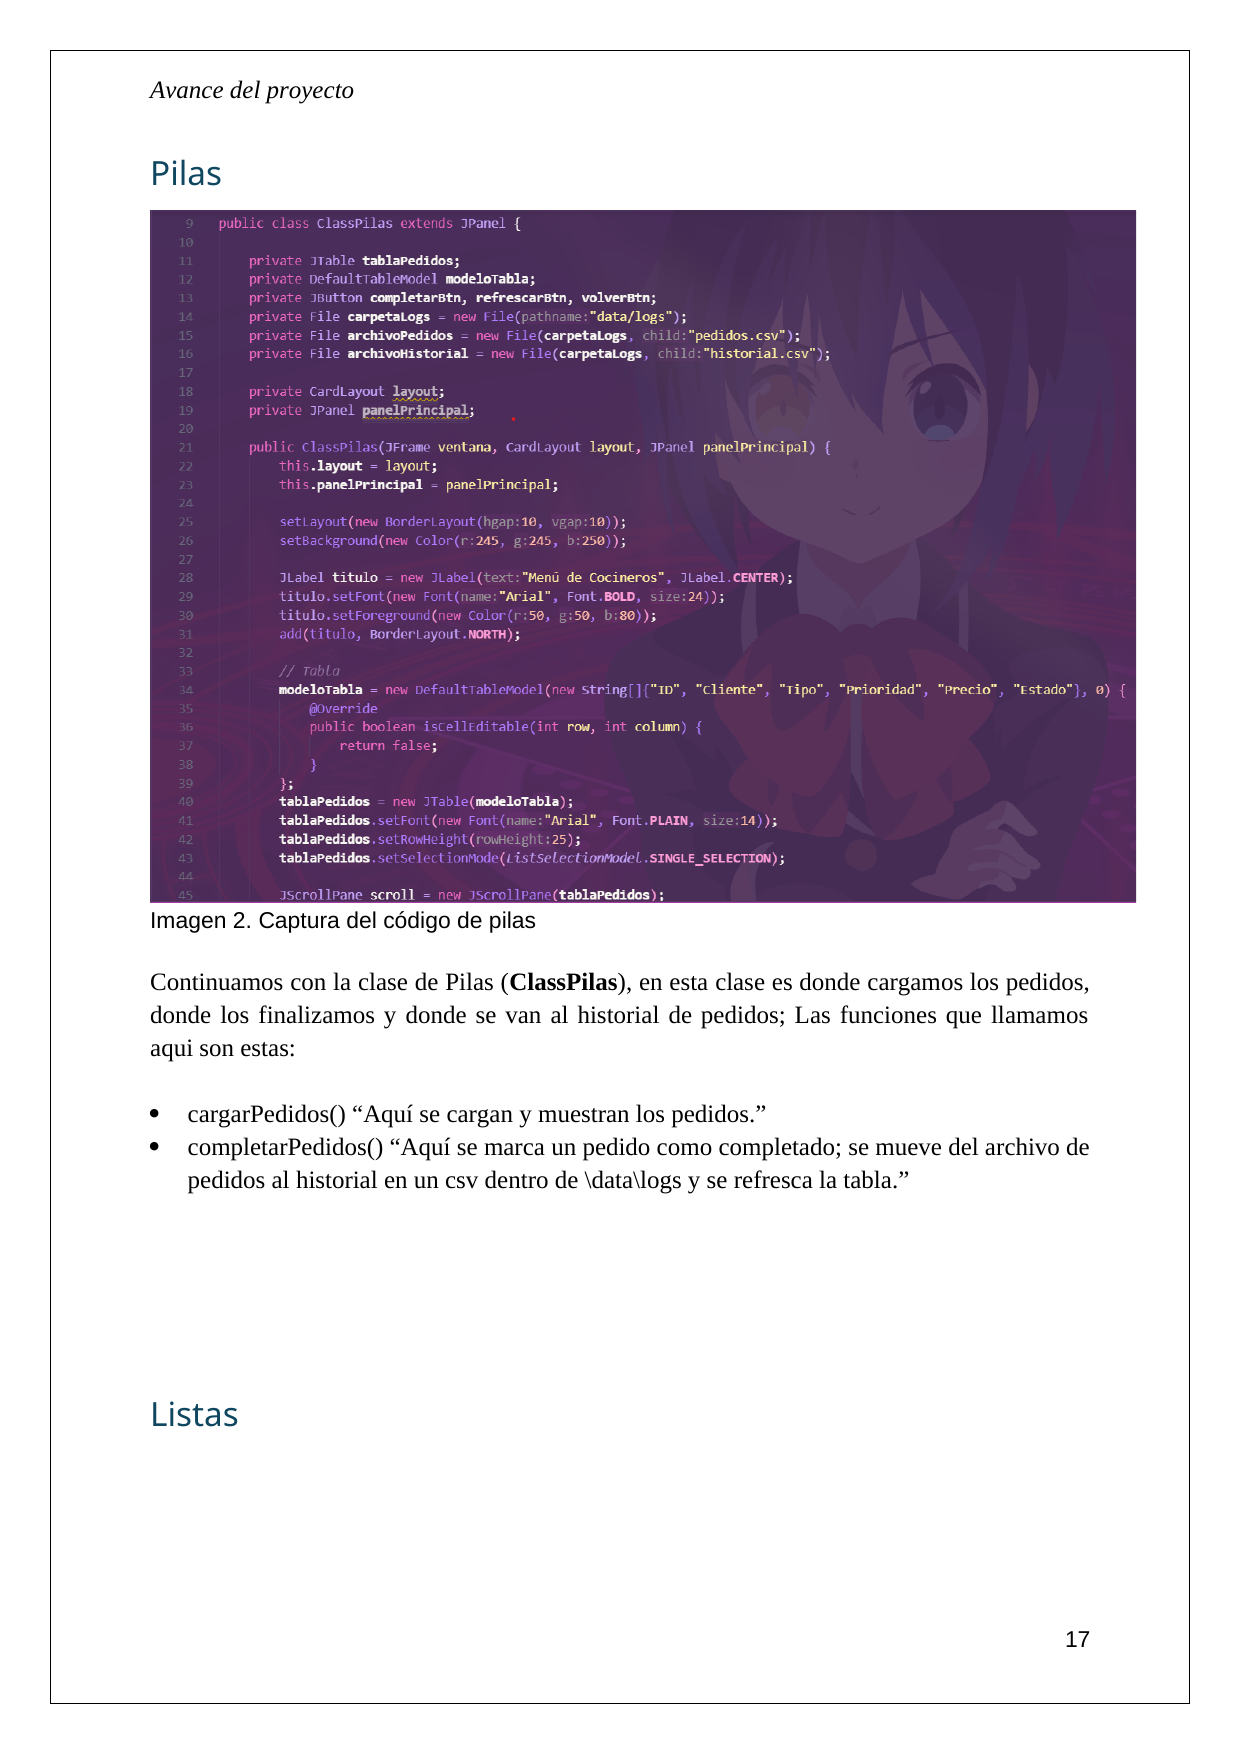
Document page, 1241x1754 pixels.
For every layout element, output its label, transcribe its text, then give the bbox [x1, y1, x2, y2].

text Continuamos con la clase de Pilas (ClassPilas), en esta clase es donde cargamos los pedidos, donde los finalizamos y donde se van al historial de pedidos; Las funciones que llamamos aqui son estas: [150, 967, 1090, 1062]
subtitle Listas [150, 1391, 1090, 1437]
picture [150, 210, 1137, 903]
list completarPedidos() “Aquí se marca un pedido como completado; se mueve del archivo de pedidos al historial en un csv dentro de \data\logs y se refresca la tabla.” [150, 1132, 1090, 1194]
text Imagen 2. Captura del código de pilas [150, 907, 1090, 933]
list cargarPedidos() “Aquí se cargan y muestran los pedidos.” [150, 1099, 1090, 1128]
subtitle Pilas [150, 150, 1090, 195]
